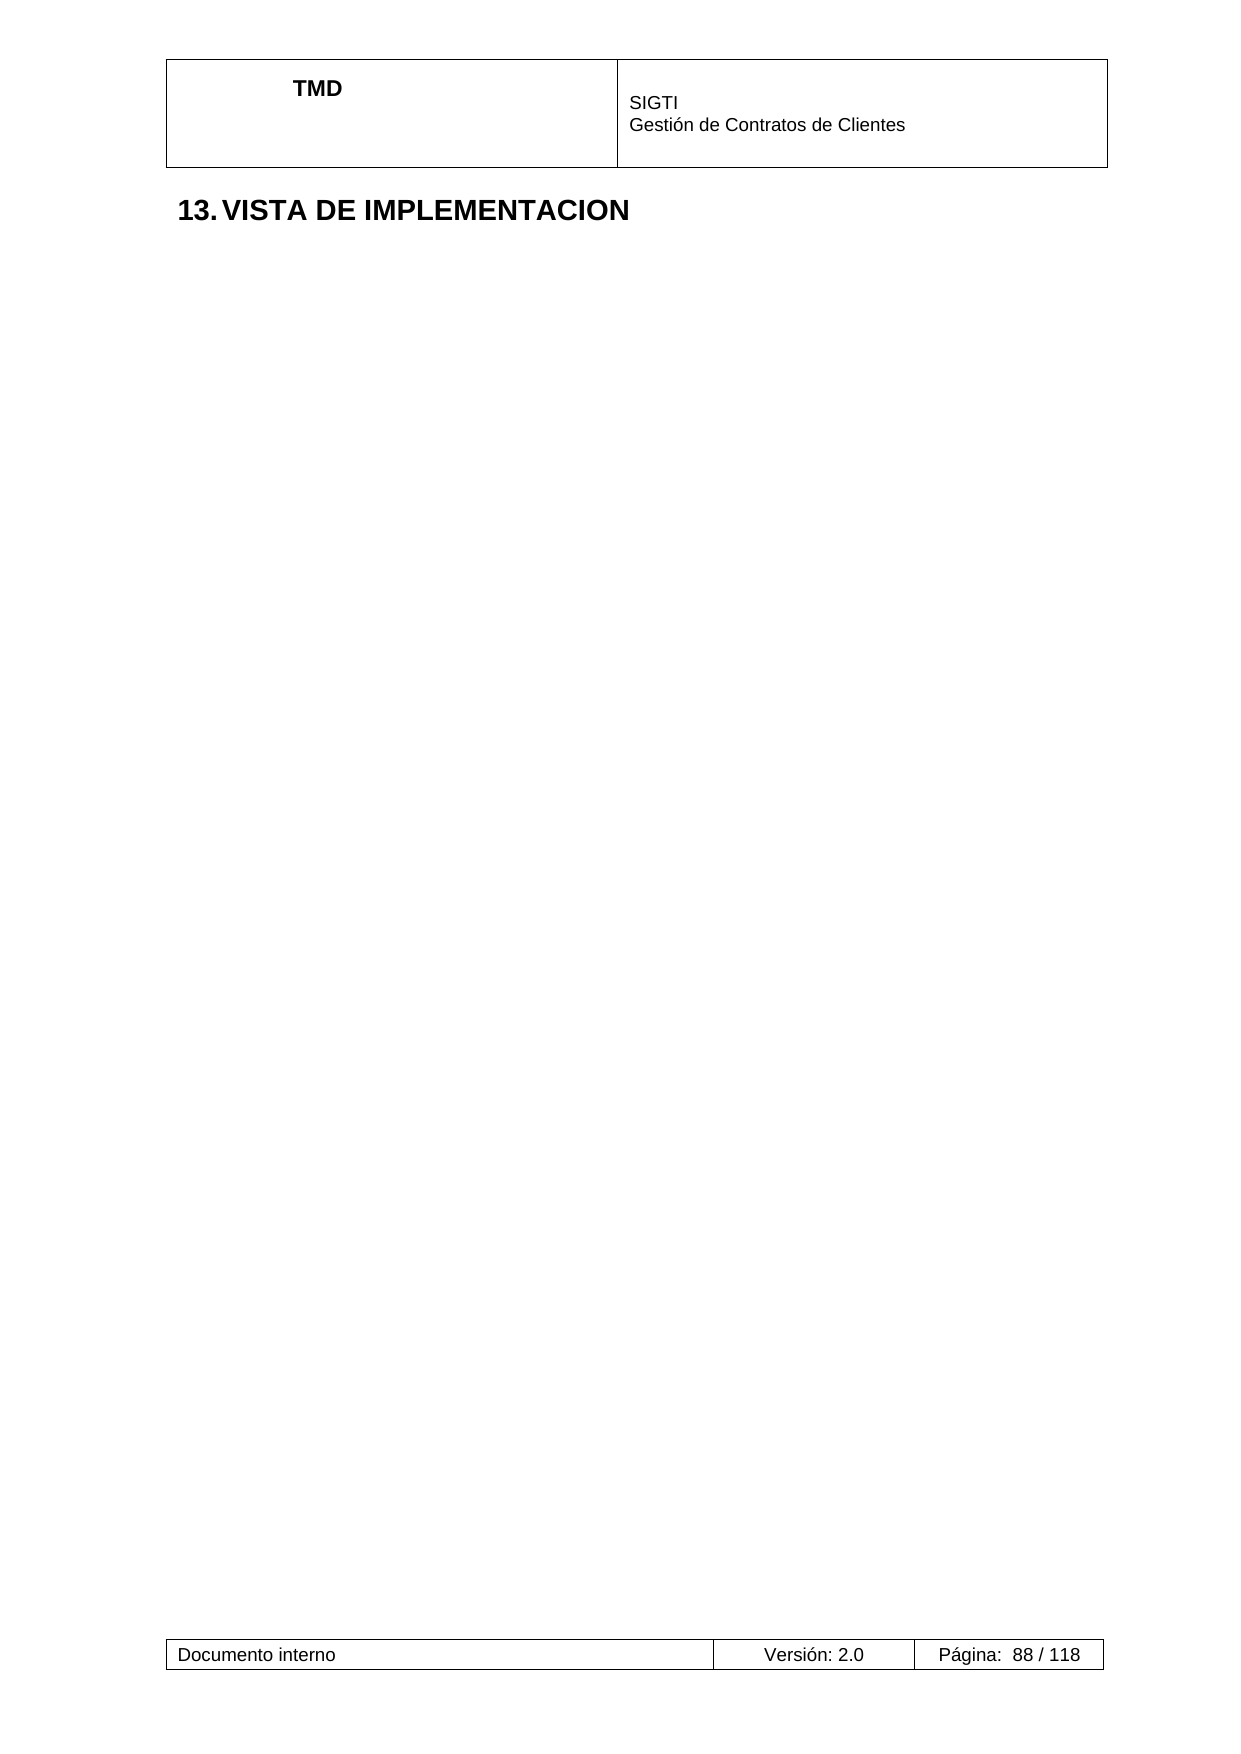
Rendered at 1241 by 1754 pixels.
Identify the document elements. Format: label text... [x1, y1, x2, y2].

subtitle VISTA DE IMPLEMENTACION [177, 193, 1092, 227]
